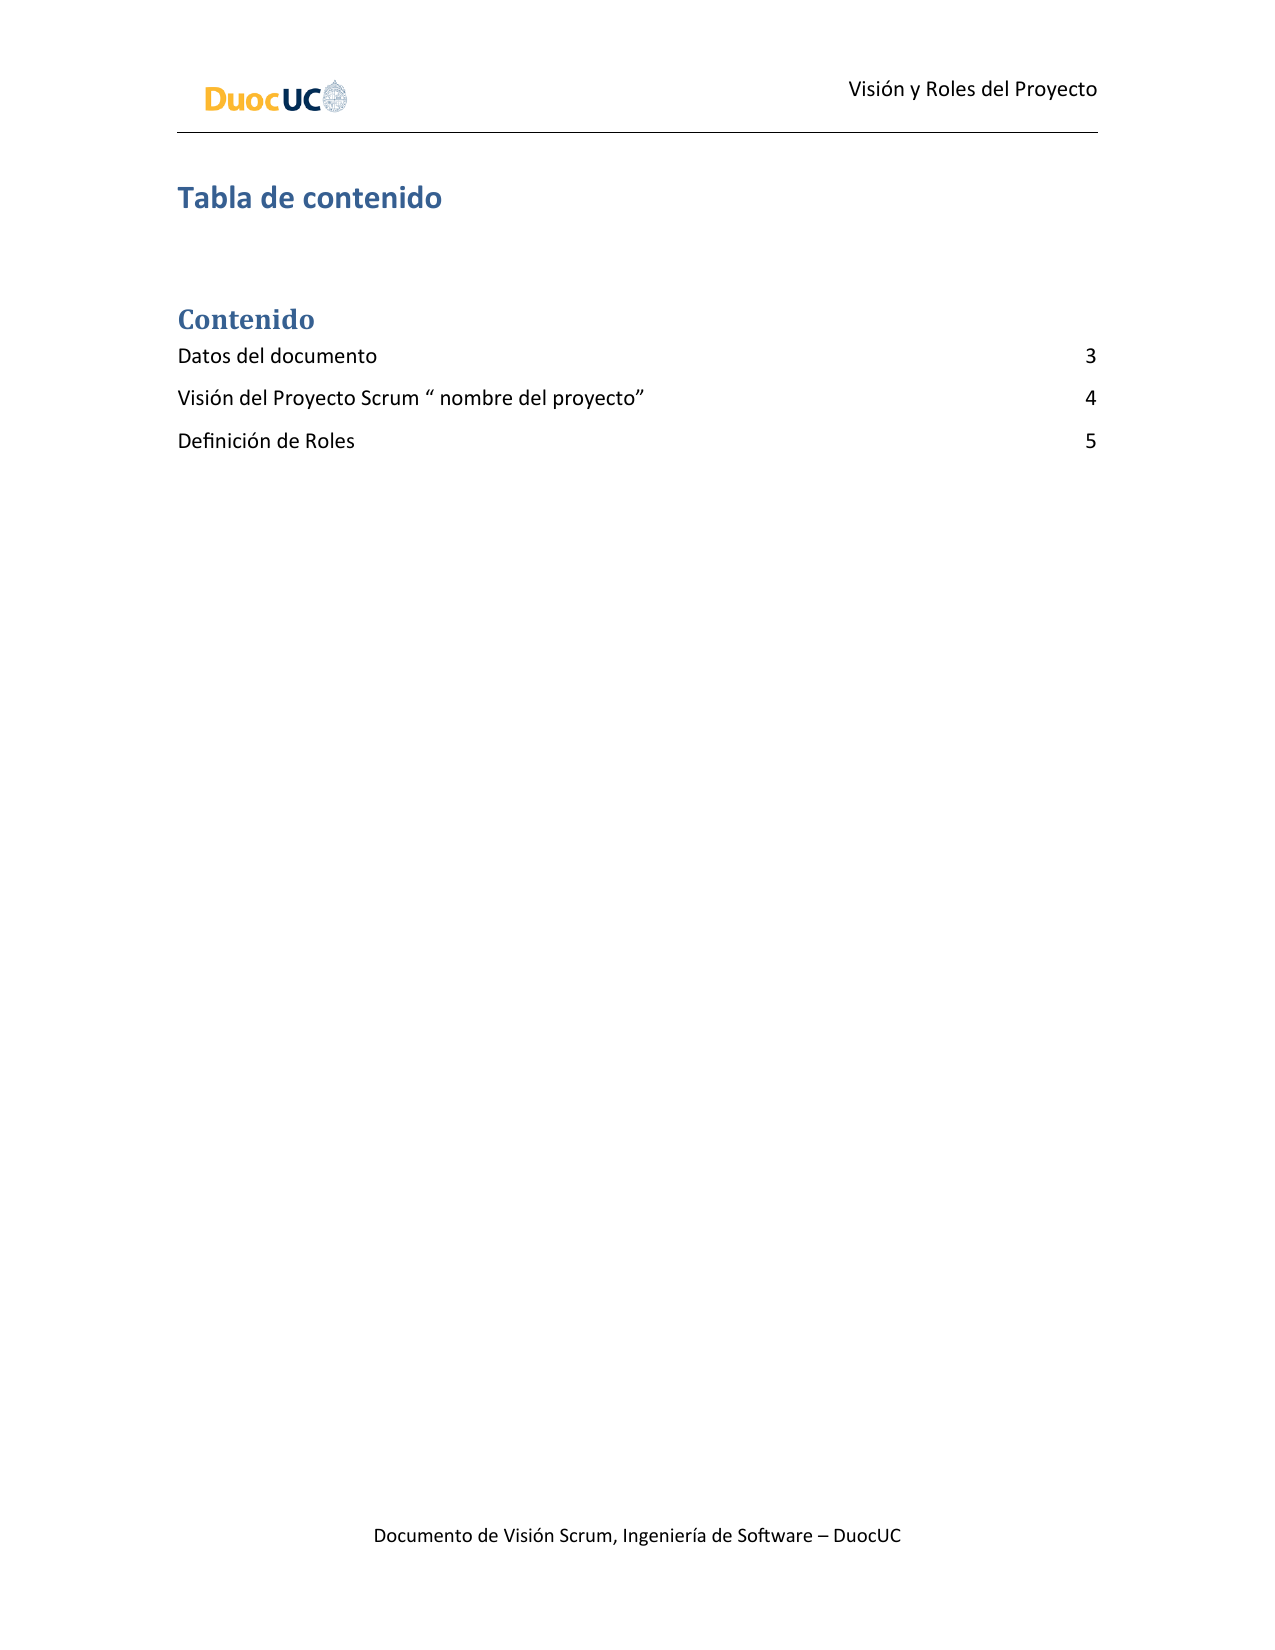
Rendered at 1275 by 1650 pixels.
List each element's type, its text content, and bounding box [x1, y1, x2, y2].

text Tabla de contenido [177, 176, 1098, 216]
picture [198, 76, 352, 115]
text Contenido [177, 301, 1098, 336]
